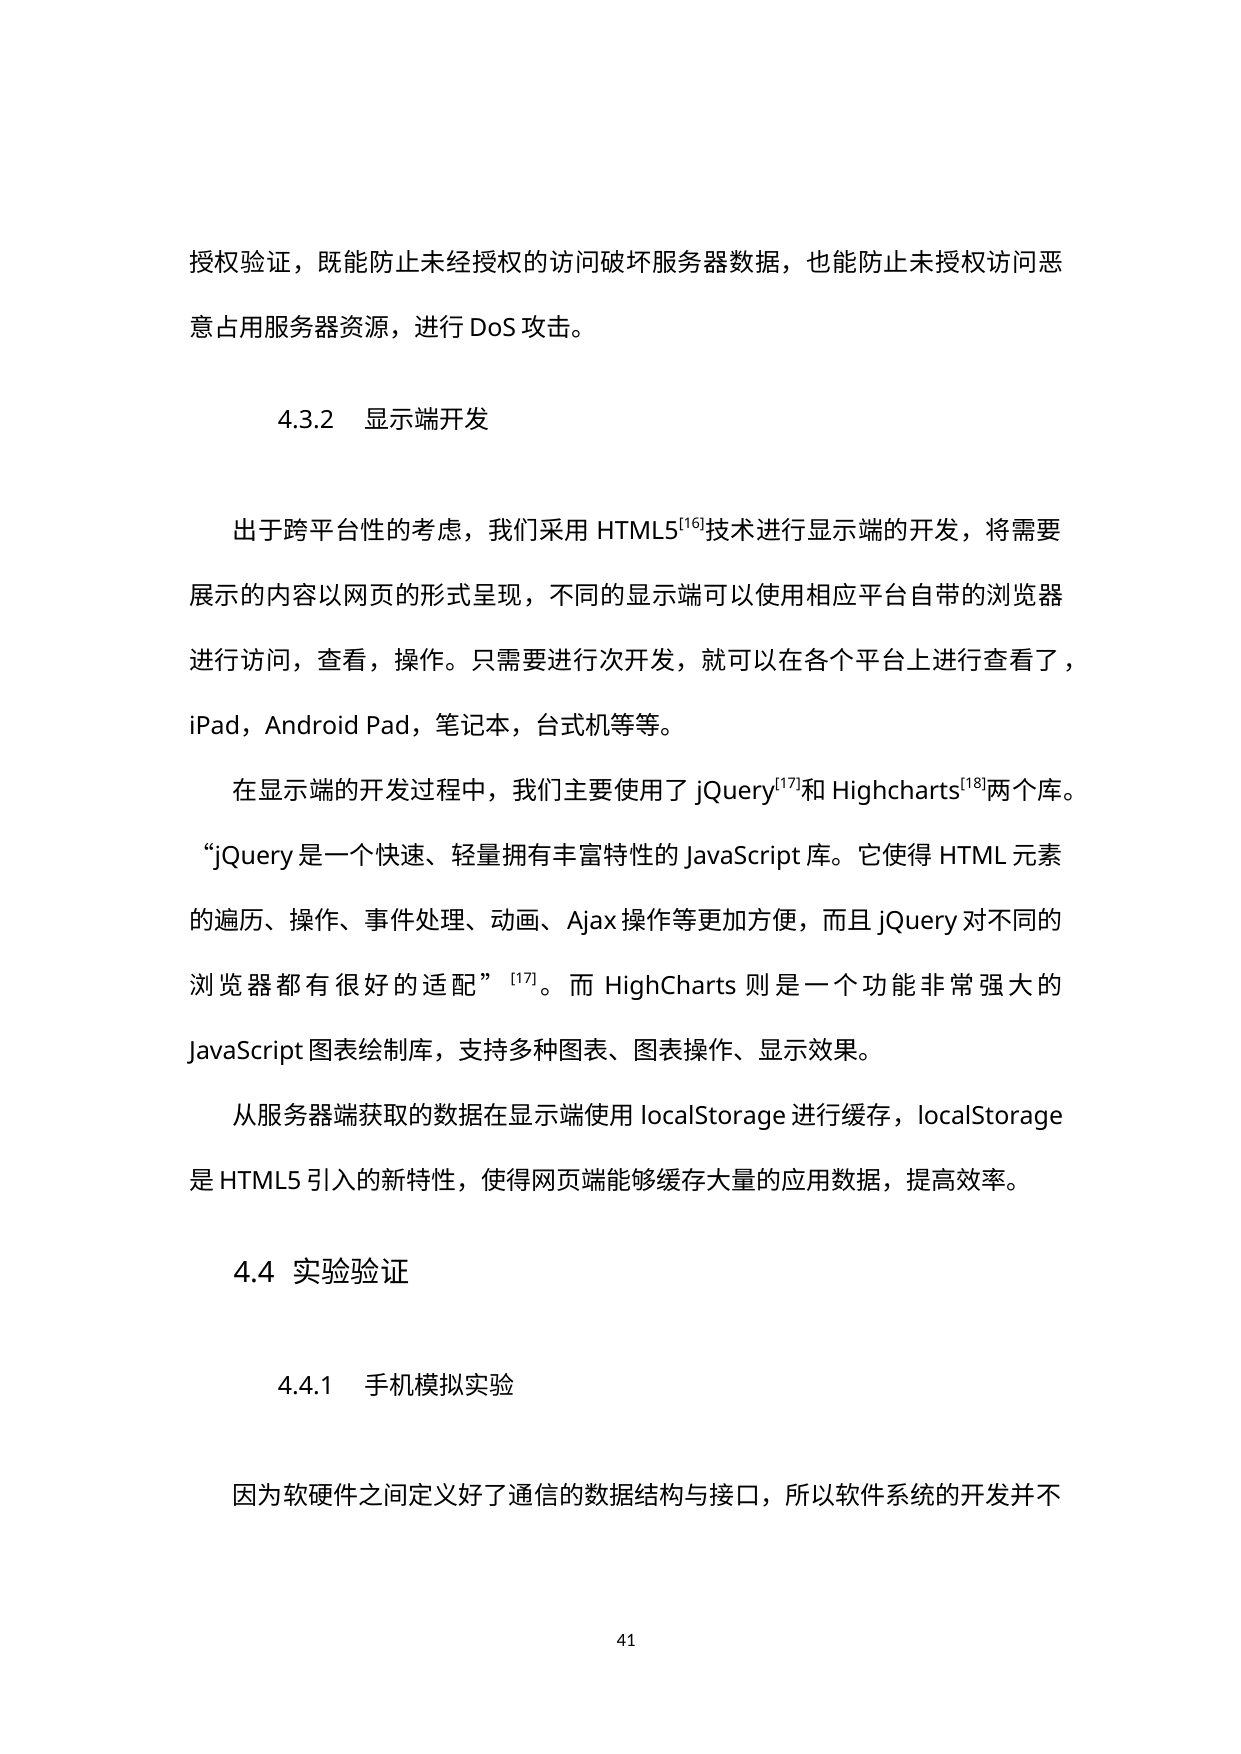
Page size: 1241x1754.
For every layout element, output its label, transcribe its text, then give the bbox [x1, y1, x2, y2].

subtitle 手机模拟实验 [278, 1351, 1063, 1416]
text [189, 1461, 1063, 1526]
subtitle 实验验证 [233, 1238, 1063, 1303]
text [189, 228, 1063, 358]
text 从服务器端获取的数据在显示端使用localStorage进行缓存，localStorage是HTML5引入的新特性，使得网页端能够缓存大量的应用数据，提高效率。 [189, 1081, 1063, 1211]
subtitle 显示端开发 [278, 386, 1063, 451]
text 在显示端的开发过程中，我们主要使用了jQuery[17]和Highcharts[18]两个库。“jQuery是一个快速、轻量拥有丰富特性的JavaScript库。它使得HTML元素的遍历、操作、事件处理、动画、Ajax操作等更加方便，而且jQuery对不同的浏览器都有很好的适配”[17]。而HighCharts则是一个功能非常强大的JavaScript图表绘制库，支持多种图表、图表操作、显示效果。 [189, 756, 1063, 1081]
text 出于跨平台性的考虑，我们采用HTML5[16]技术进行显示端的开发，将需要展示的内容以网页的形式呈现，不同的显示端可以使用相应平台自带的浏览器进行访问，查看，操作。只需要进行次开发，就可以在各个平台上进行查看了，iPad，Android Pad，笔记本，台式机等等。 [189, 496, 1063, 756]
